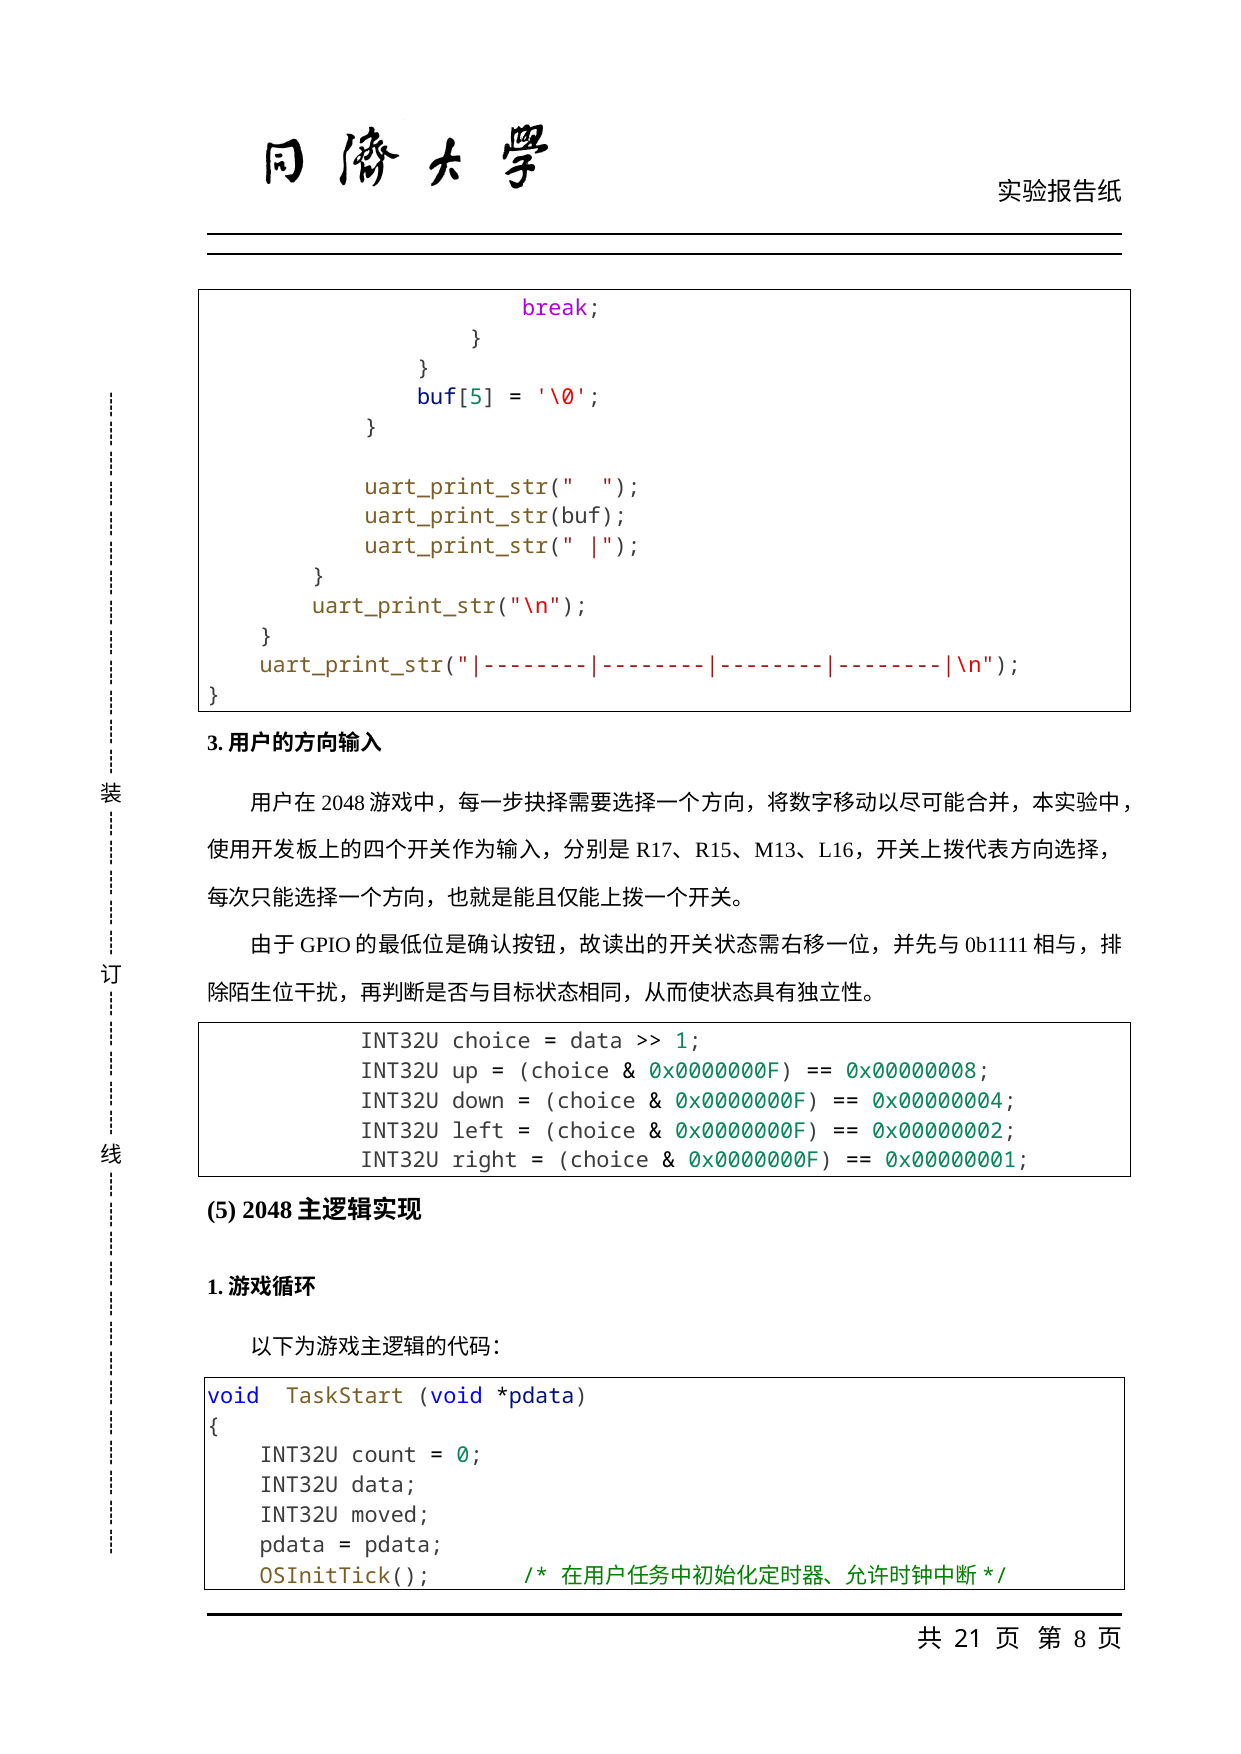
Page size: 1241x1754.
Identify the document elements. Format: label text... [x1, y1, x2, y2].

text INT32U right = (choice & 0x0000000F) == 0x00000001; [199, 1141, 1130, 1176]
text 由于GPIO的最低位是确认按钮，故读出的开关状态需右移一位，并先与0b1111相与，排除陌生位干扰，再判断是否与目标状态相同，从而使状态具有独立性。 [207, 927, 1122, 1006]
text uart_print_str(" |"); [207, 530, 1122, 560]
picture [244, 116, 566, 196]
text uart_print_str(buf); [207, 500, 1122, 530]
text INT32U moved; [207, 1499, 1122, 1529]
text INT32U data; [207, 1469, 1122, 1499]
subtitle (5) 2048主逻辑实现 [207, 1190, 1122, 1226]
text INT32U up = (choice & 0x0000000F) == 0x00000008; [207, 1055, 1122, 1085]
text } [207, 619, 1122, 649]
text } [207, 411, 1122, 441]
text 以下为游戏主逻辑的代码： [207, 1329, 1122, 1361]
text break; [199, 290, 1130, 322]
text uart_print_str("|--------|--------|--------|--------|\n"); [207, 649, 1122, 676]
text } [207, 560, 1122, 590]
text uart_print_str(" "); [207, 471, 1122, 500]
text } [207, 351, 1122, 381]
text 用户在2048游戏中，每一步抉择需要选择一个方向，将数字移动以尽可能合并，本实验中，使用开发板上的四个开关作为输入，分别是R17、R15、M13、L16，开关上拨代表方向选择，每次只能选择一个方向，也就是能且仅能上拨一个开关。 [207, 784, 1122, 911]
text uart_print_str("\n"); [207, 590, 1122, 619]
text OSInitTick(); /* 在用户任务中初始化定时器、允许时钟中断 */ [207, 1558, 1122, 1589]
text { [207, 1409, 1122, 1439]
text } [207, 322, 1122, 351]
text 3. 用户的方向输入 [207, 724, 1122, 756]
text pdata = pdata; [207, 1529, 1122, 1558]
text } [199, 676, 1130, 711]
text 1. 游戏循环 [207, 1269, 1122, 1301]
text void TaskStart (void *pdata) [205, 1378, 1124, 1409]
text buf[5] = '\0'; [207, 381, 1122, 411]
text INT32U down = (choice & 0x0000000F) == 0x00000004; [207, 1085, 1122, 1114]
text INT32U left = (choice & 0x0000000F) == 0x00000002; [207, 1114, 1122, 1141]
text INT32U choice = data >> 1; [199, 1023, 1130, 1055]
text INT32U count = 0; [207, 1439, 1122, 1469]
